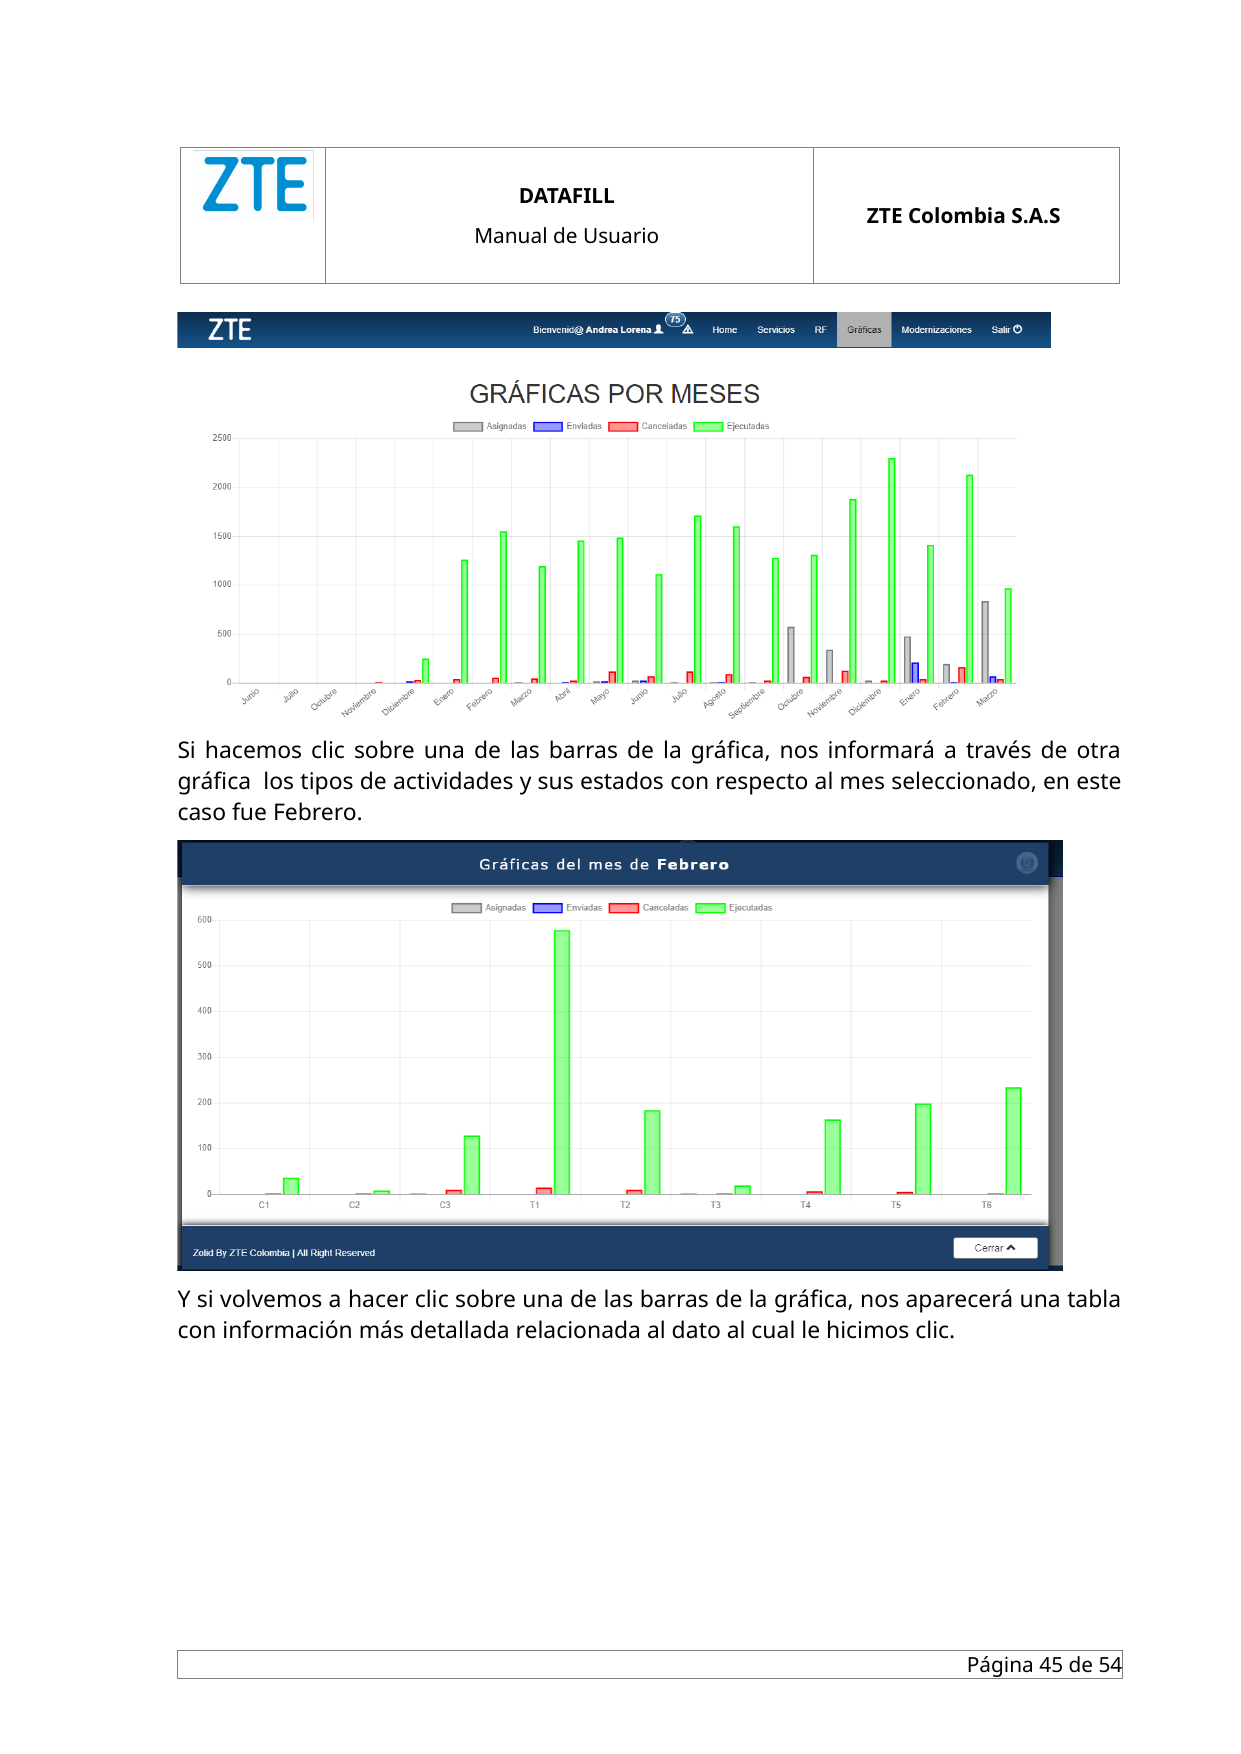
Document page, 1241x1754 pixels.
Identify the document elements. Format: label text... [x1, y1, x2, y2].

text Y si volvemos a hacer clic sobre una de las barras de la gráfica, nos aparecerá una tabla con información más detallada relacionada al dato al cual le hicimos clic. [177, 1283, 1122, 1345]
picture [177, 312, 1051, 722]
picture [193, 150, 314, 221]
text Si hacemos clic sobre una de las barras de la gráfica, nos informará a través de otra gráfica los tipos de actividades y sus estados con respecto al mes seleccionado, en este caso fue Febrero. [177, 734, 1122, 827]
picture [177, 840, 1063, 1271]
